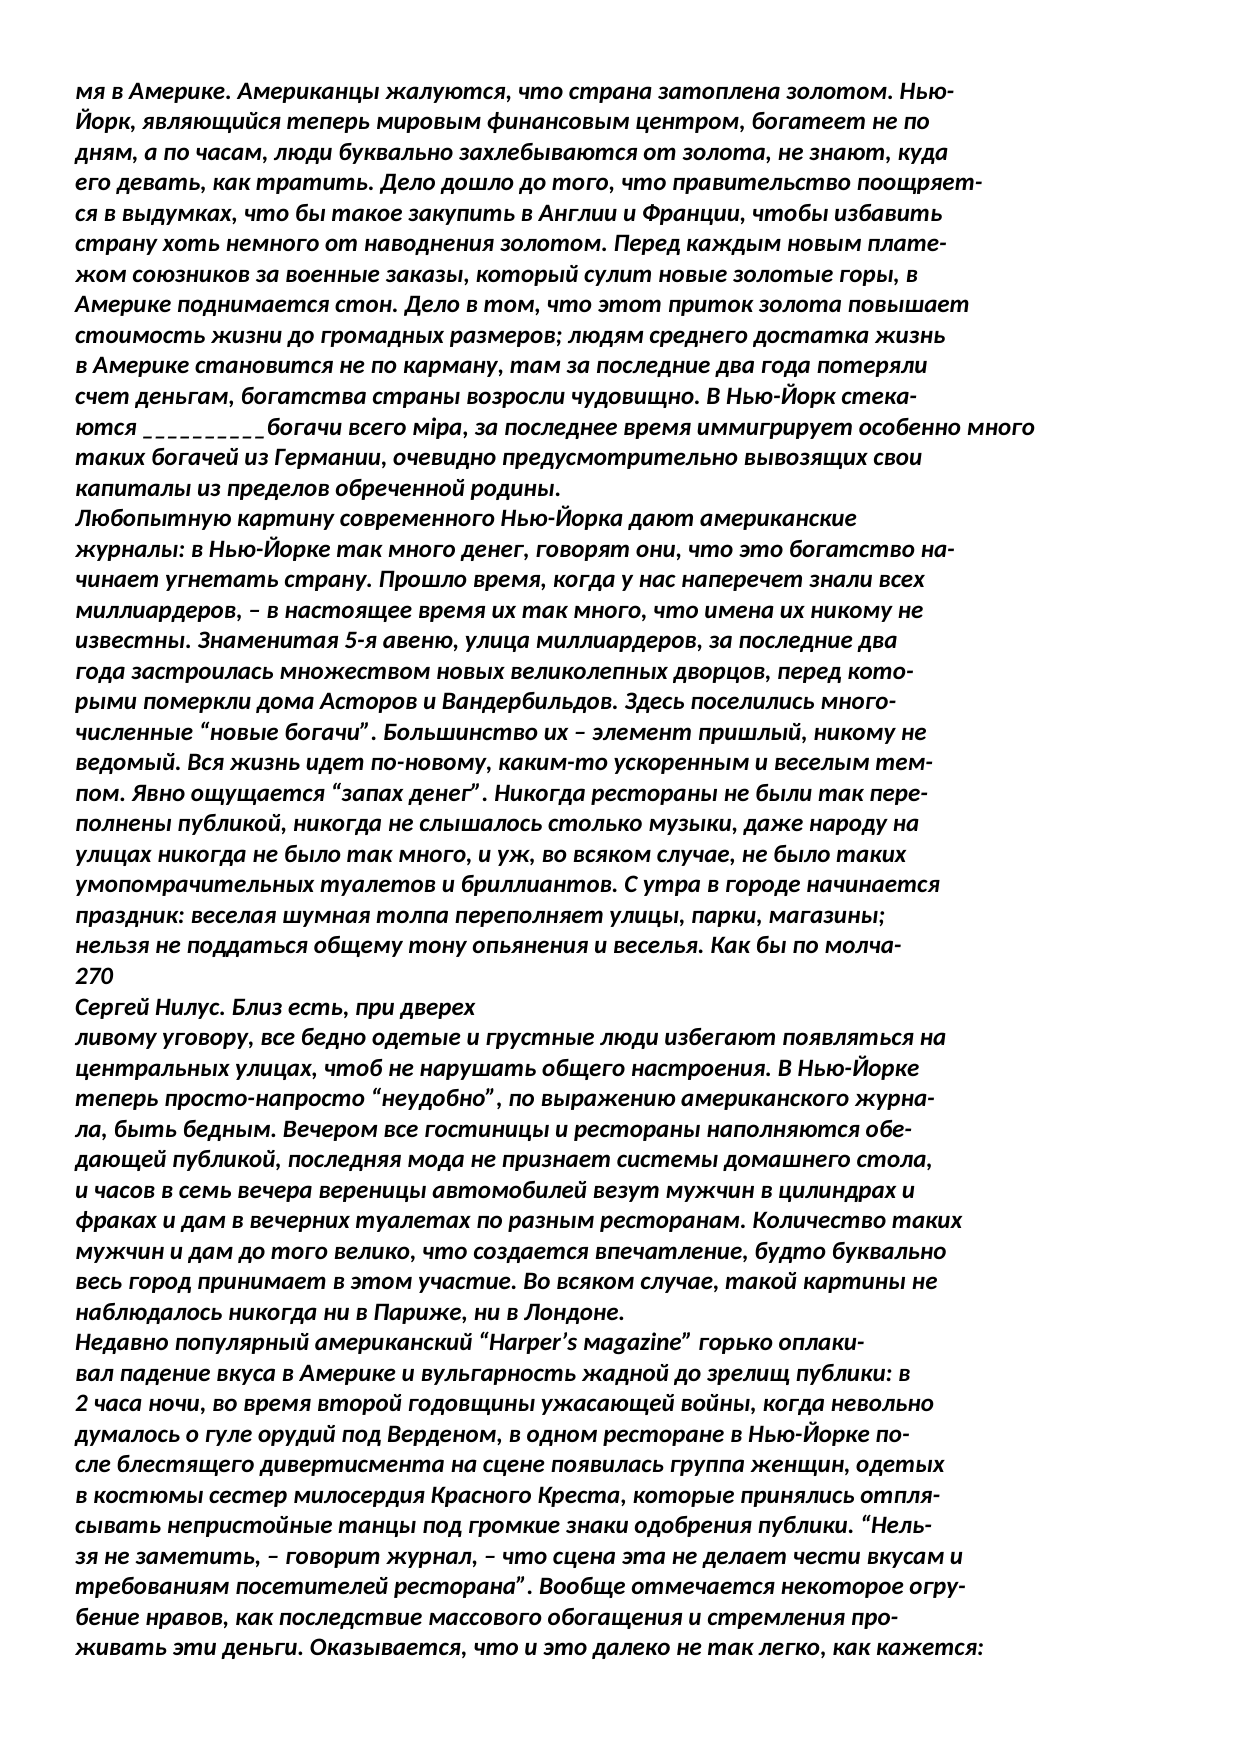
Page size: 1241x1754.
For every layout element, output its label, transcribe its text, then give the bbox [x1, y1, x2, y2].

text центральных улицах, чтоб не нарушать общего настроения. В Нью-Йорке [75, 1052, 1165, 1082]
text счет деньгам, богатства страны возросли чудовищно. В Нью-Йорк стека- [75, 380, 1165, 411]
text наблюдалось никогда ни в Париже, ни в Лондоне. [75, 1296, 1165, 1326]
text живать эти деньги. Оказывается, что и это далеко не так легко, как кажется: [75, 1632, 1165, 1662]
text теперь просто-напросто “неудобно”, по выражению американского журна- [75, 1082, 1165, 1113]
text ведомый. Вся жизнь идет по-новому, каким-то ускоренным и веселым тем- [75, 746, 1165, 777]
text ла, быть бедным. Вечером все гостиницы и рестораны наполняются обе- [75, 1113, 1165, 1143]
text бение нравов, как последствие массового обогащения и стремления про- [75, 1601, 1165, 1632]
text дням, а по часам, люди буквально захлебываются от золота, не знают, куда [75, 136, 1165, 167]
text улицах никогда не было так много, и уж, во всяком случае, не было таких [75, 838, 1165, 868]
text Недавно популярный американский “Harper’s мagazine” горько оплаки- [75, 1326, 1165, 1357]
text дающей публикой, последняя мода не признает системы домашнего стола, [75, 1143, 1165, 1174]
text его девать, как тратить. Дело дошло до того, что правительство поощряет- [75, 167, 1165, 197]
text сывать непристойные танцы под громкие знаки одобрения публики. “Нель- [75, 1509, 1165, 1540]
text года застроилась множеством новых великолепных дворцов, перед кото- [75, 655, 1165, 685]
text нельзя не поддаться общему тону опьянения и веселья. Как бы по молча- [75, 929, 1165, 960]
text праздник: веселая шумная толпа переполняет улицы, парки, магазины; [75, 899, 1165, 929]
text в Америке становится не по карману, там за последние два года потеряли [75, 350, 1165, 380]
text зя не заметить, – говорит журнал, – что сцена эта не делает чести вкусам и [75, 1540, 1165, 1571]
text думалось о гуле орудий под Верденом, в одном ресторане в Нью-Йорке по- [75, 1418, 1165, 1448]
text вал падение вкуса в Америке и вульгарность жадной до зрелищ публики: в [75, 1357, 1165, 1387]
text Йорк, являющийся теперь мировым финансовым центром, богатеет не по [75, 106, 1165, 136]
text стоимость жизни до громадных размеров; людям среднего достатка жизнь [75, 319, 1165, 350]
text требованиям посетителей ресторана”. Вообще отмечается некоторое огру- [75, 1571, 1165, 1601]
text капиталы из пределов обреченной родины. [75, 472, 1165, 502]
text и часов в семь вечера вереницы автомобилей везут мужчин в цилиндрах и [75, 1174, 1165, 1204]
text численные “новые богачи”. Большинство их – элемент пришлый, никому не [75, 716, 1165, 746]
text журналы: в Нью-Йорке так много денег, говорят они, что это богатство на- [75, 533, 1165, 563]
text жом союзников за военные заказы, который сулит новые золотые горы, в [75, 258, 1165, 289]
text 270 [75, 960, 1165, 991]
text рыми померкли дома Асторов и Вандербильдов. Здесь поселились много- [75, 685, 1165, 716]
text страну хоть немного от наводнения золотом. Перед каждым новым плате- [75, 228, 1165, 258]
text умопомрачительных туалетов и бриллиантов. С утра в городе начинается [75, 868, 1165, 899]
text весь город принимает в этом участие. Во всяком случае, такой картины не [75, 1265, 1165, 1296]
text в костюмы сестер милосердия Красного Креста, которые принялись отпля- [75, 1479, 1165, 1509]
text миллиардеров, – в настоящее время их так много, что имена их никому не [75, 594, 1165, 624]
text ются __________богачи всего мiрa, за последнее время иммигрирует особенно много [75, 411, 1165, 441]
text ливому уговору, все бедно одетые и грустные люди избегают появляться на [75, 1021, 1165, 1052]
text Америке поднимается стон. Дело в том, что этот приток золота повышает [75, 289, 1165, 319]
text Сергей Нилус. Близ есть, при дверех [75, 991, 1165, 1021]
text известны. Знаменитая 5-я авеню, улица миллиардеров, за последние два [75, 624, 1165, 655]
text сле блестящего дивертисмента на сцене появилась группа женщин, одетых [75, 1448, 1165, 1479]
text пом. Явно ощущается “запах денег”. Никогда рестораны не были так пере- [75, 777, 1165, 807]
text мужчин и дам до того велико, что создается впечатление, будто буквально [75, 1235, 1165, 1265]
text ся в выдумках, что бы такое закупить в Англии и Франции, чтобы избавить [75, 197, 1165, 228]
text таких богачей из Германии, очевидно предусмотрительно вывозящих свои [75, 441, 1165, 472]
text фраках и дам в вечерних туалетах по разным ресторанам. Количество таких [75, 1204, 1165, 1235]
text полнены публикой, никогда не слышалось столько музыки, даже народу на [75, 807, 1165, 838]
text Любопытную картину современного Нью-Йорка дают американские [75, 502, 1165, 533]
text 2 часа ночи, во время второй годовщины ужасающей войны, когда невольно [75, 1387, 1165, 1418]
text мя в Америке. Американцы жалуются, что страна затоплена золотом. Нью- [75, 75, 1165, 106]
text чинает угнетать страну. Прошло время, когда у нас наперечет знали всех [75, 563, 1165, 594]
